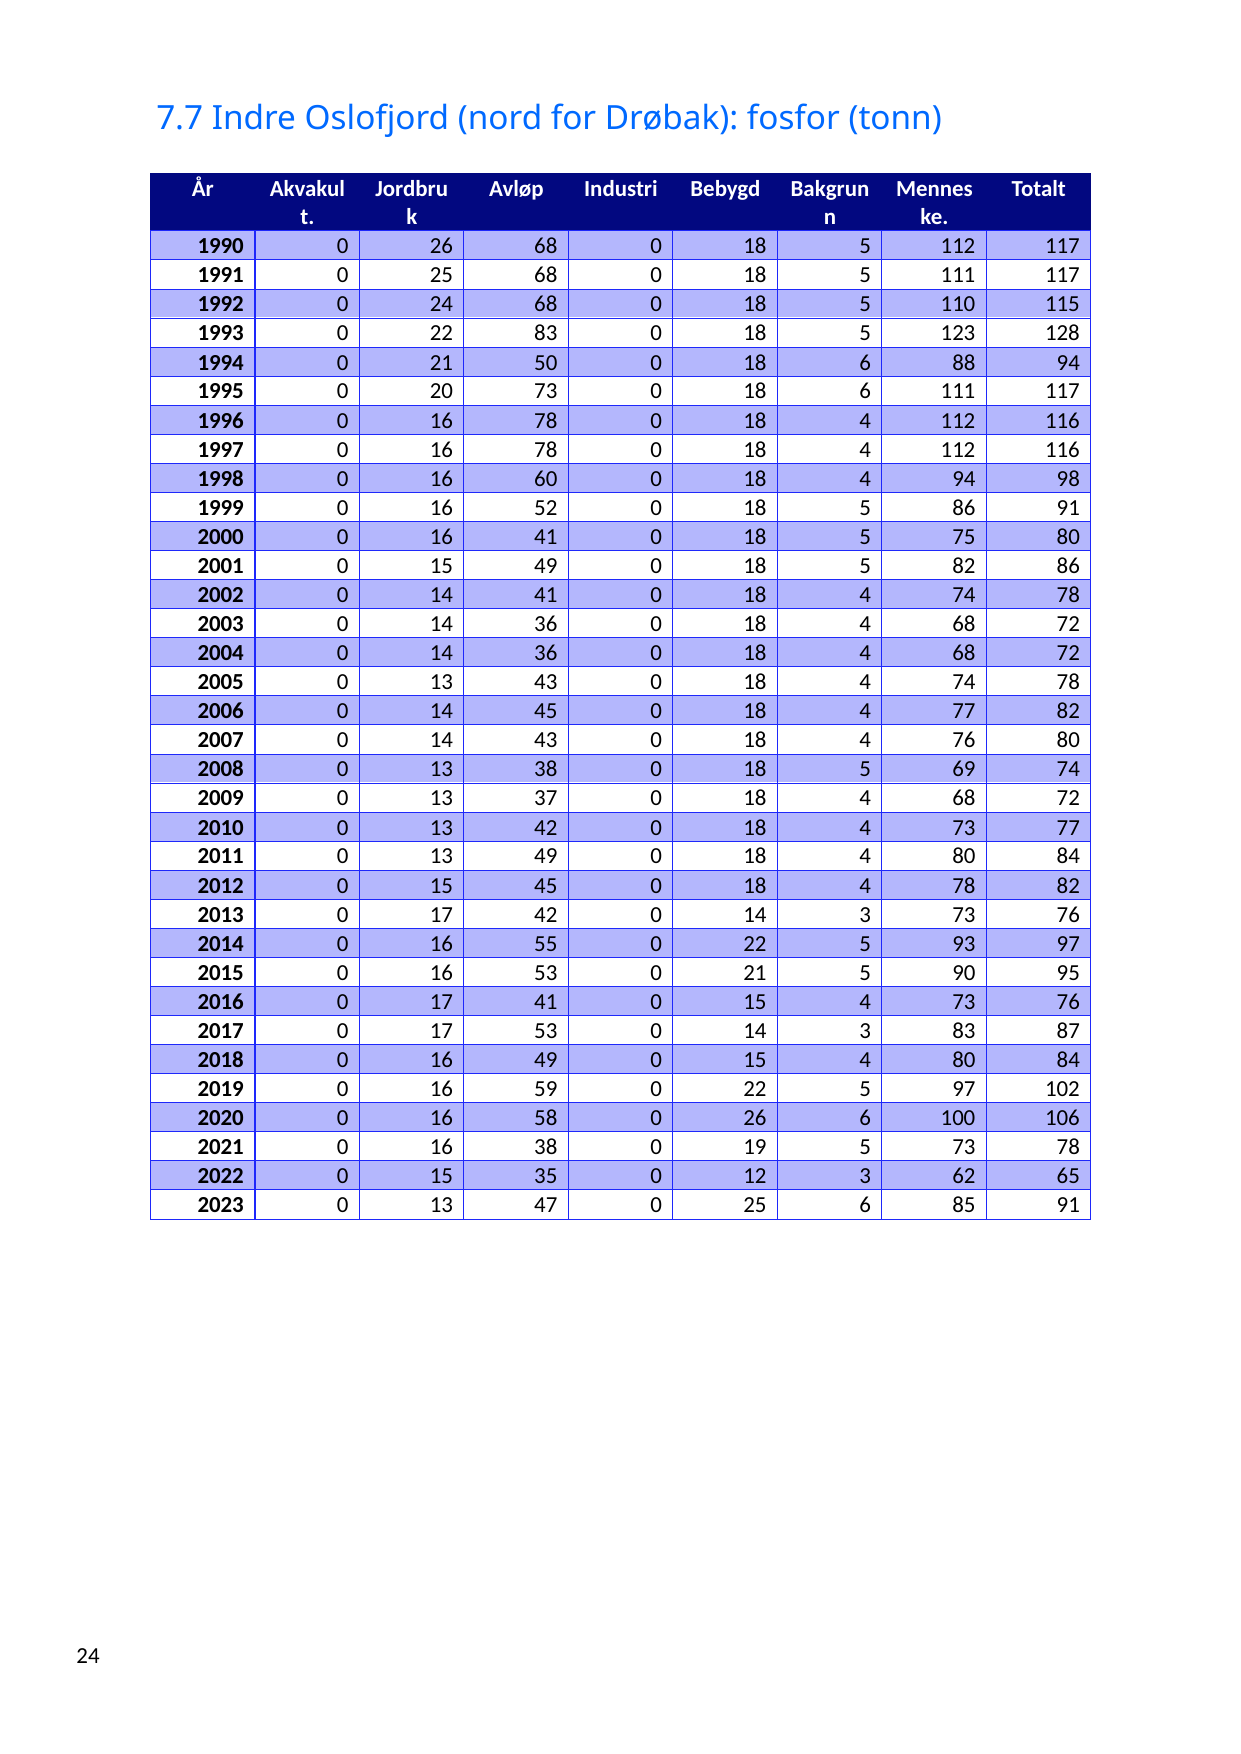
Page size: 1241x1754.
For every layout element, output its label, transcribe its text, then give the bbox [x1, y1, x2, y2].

table_cell 26 [673, 1103, 777, 1131]
table_cell 17 [360, 987, 463, 1015]
table_cell 0 [256, 958, 359, 986]
table_cell 69 [882, 755, 986, 782]
table_cell 6 [778, 1190, 881, 1218]
table_cell 18 [673, 784, 777, 812]
table_cell 112 [882, 406, 986, 434]
table_cell 68 [882, 784, 986, 812]
table_cell 14 [360, 696, 463, 724]
table_cell 0 [569, 551, 672, 579]
table_cell 0 [569, 696, 672, 724]
table_cell 68 [882, 638, 986, 666]
table_header Bakgrunn [778, 174, 881, 230]
table_cell 4 [778, 813, 881, 841]
table_cell 52 [464, 493, 568, 521]
table_cell 16 [360, 958, 463, 986]
table_cell 0 [569, 435, 672, 463]
table_cell 18 [673, 813, 777, 841]
table_cell 2007 [151, 725, 254, 753]
table_cell 4 [778, 464, 881, 492]
table_cell 111 [882, 377, 986, 405]
table_cell 12 [673, 1161, 777, 1189]
table_cell 78 [987, 1132, 1090, 1160]
table_cell 0 [256, 348, 359, 376]
table_cell 75 [882, 522, 986, 550]
table_cell 2016 [151, 987, 254, 1015]
table_cell 0 [569, 1016, 672, 1044]
table_cell 77 [882, 696, 986, 724]
table_cell 78 [464, 435, 568, 463]
table_cell 16 [360, 1132, 463, 1160]
table_cell 5 [778, 755, 881, 782]
table_cell 0 [569, 755, 672, 782]
table_cell 16 [360, 1103, 463, 1131]
table_cell 4 [778, 784, 881, 812]
table_cell 62 [882, 1161, 986, 1189]
table_cell 0 [569, 900, 672, 928]
table_cell 25 [360, 260, 463, 288]
table_header Jordbruk [360, 174, 463, 230]
table_cell 2001 [151, 551, 254, 579]
table_cell 5 [778, 551, 881, 579]
table_cell 72 [987, 609, 1090, 637]
table_cell 0 [569, 348, 672, 376]
table_cell 128 [987, 319, 1090, 347]
table_cell 72 [987, 784, 1090, 812]
table_cell 0 [569, 813, 672, 841]
table_cell 68 [882, 609, 986, 637]
table_cell 0 [569, 319, 672, 347]
table_cell 2018 [151, 1045, 254, 1073]
table_cell 0 [569, 1074, 672, 1102]
table_cell 43 [464, 725, 568, 753]
table_cell 15 [360, 551, 463, 579]
table_cell 17 [360, 1016, 463, 1044]
table_cell 65 [987, 1161, 1090, 1189]
table_cell 6 [778, 377, 881, 405]
table_cell 97 [882, 1074, 986, 1102]
table_cell 2015 [151, 958, 254, 986]
table_cell 53 [464, 958, 568, 986]
table_cell 14 [673, 900, 777, 928]
table_cell 0 [256, 435, 359, 463]
table_cell 82 [987, 696, 1090, 724]
table_cell 0 [569, 260, 672, 288]
table_cell 49 [464, 1045, 568, 1073]
table_cell 0 [256, 609, 359, 637]
table_cell 4 [778, 406, 881, 434]
table_cell 80 [882, 842, 986, 870]
table_cell 2000 [151, 522, 254, 550]
table_cell 106 [987, 1103, 1090, 1131]
table_cell 16 [360, 464, 463, 492]
table_cell 73 [464, 377, 568, 405]
table_cell 74 [882, 667, 986, 695]
table_cell 117 [987, 377, 1090, 405]
table_cell 4 [778, 842, 881, 870]
table_cell 0 [256, 260, 359, 288]
table_cell 2011 [151, 842, 254, 870]
table_cell 0 [569, 464, 672, 492]
table_cell 0 [256, 406, 359, 434]
table_cell 112 [882, 435, 986, 463]
table_cell 2006 [151, 696, 254, 724]
table_cell 2013 [151, 900, 254, 928]
table_cell 1995 [151, 377, 254, 405]
table_cell 0 [256, 580, 359, 608]
table_header Avløp [464, 174, 568, 230]
table_cell 38 [464, 755, 568, 782]
table_cell 0 [569, 871, 672, 899]
table_cell 13 [360, 1190, 463, 1218]
table_cell 68 [464, 260, 568, 288]
table_cell 2009 [151, 784, 254, 812]
table_cell 5 [778, 958, 881, 986]
table_cell 111 [882, 260, 986, 288]
table_cell 16 [360, 1045, 463, 1073]
table_cell 0 [256, 755, 359, 782]
table_cell 5 [778, 929, 881, 957]
table_header Industri [569, 174, 672, 230]
table_cell 116 [987, 406, 1090, 434]
table_cell 2023 [151, 1190, 254, 1218]
table_cell 0 [569, 609, 672, 637]
table_cell 18 [673, 260, 777, 288]
table_cell 86 [882, 493, 986, 521]
table_cell 0 [256, 319, 359, 347]
table_cell 49 [464, 551, 568, 579]
table_cell 1991 [151, 260, 254, 288]
table_cell 0 [256, 1190, 359, 1218]
table_cell 5 [778, 260, 881, 288]
table_cell 0 [569, 290, 672, 317]
table_cell 18 [673, 667, 777, 695]
table_cell 97 [987, 929, 1090, 957]
table_cell 16 [360, 1074, 463, 1102]
table_cell 18 [673, 871, 777, 899]
table_cell 0 [256, 1103, 359, 1131]
table_cell 0 [569, 377, 672, 405]
table_cell 14 [360, 638, 463, 666]
table_cell 116 [987, 435, 1090, 463]
table_cell 0 [569, 958, 672, 986]
table_cell 21 [673, 958, 777, 986]
table_cell 0 [569, 784, 672, 812]
table_cell 47 [464, 1190, 568, 1218]
table_cell 5 [778, 522, 881, 550]
table_cell 2010 [151, 813, 254, 841]
table_cell 0 [256, 900, 359, 928]
table_cell 76 [882, 725, 986, 753]
table_cell 93 [882, 929, 986, 957]
table_cell 0 [256, 1045, 359, 1073]
table_cell 50 [464, 348, 568, 376]
table_cell 80 [987, 522, 1090, 550]
table_cell 14 [360, 609, 463, 637]
table_cell 0 [569, 1161, 672, 1189]
table_cell 58 [464, 1103, 568, 1131]
table_cell 4 [778, 987, 881, 1015]
table_cell 25 [673, 1190, 777, 1218]
table_cell 2004 [151, 638, 254, 666]
table_header Bebygd [673, 174, 777, 230]
table_cell 16 [360, 929, 463, 957]
table_cell 91 [987, 1190, 1090, 1218]
table_cell 102 [987, 1074, 1090, 1102]
table_cell 18 [673, 580, 777, 608]
table_cell 123 [882, 319, 986, 347]
table_cell 13 [360, 667, 463, 695]
table_cell 72 [987, 638, 1090, 666]
table_cell 21 [360, 348, 463, 376]
table_cell 4 [778, 725, 881, 753]
table_cell 24 [360, 290, 463, 317]
table_cell 80 [987, 725, 1090, 753]
table_cell 15 [673, 1045, 777, 1073]
table_cell 0 [569, 406, 672, 434]
table_cell 15 [360, 1161, 463, 1189]
table_cell 94 [882, 464, 986, 492]
table_cell 76 [987, 900, 1090, 928]
table_cell 1998 [151, 464, 254, 492]
table_cell 0 [256, 696, 359, 724]
table_cell 2021 [151, 1132, 254, 1160]
table_cell 112 [882, 231, 986, 259]
table_cell 18 [673, 609, 777, 637]
table_cell 35 [464, 1161, 568, 1189]
table_cell 19 [673, 1132, 777, 1160]
table_cell 0 [256, 551, 359, 579]
table_header Menneske. [882, 174, 986, 230]
table_cell 88 [882, 348, 986, 376]
table_cell 5 [778, 290, 881, 317]
table_cell 18 [673, 755, 777, 782]
table_cell 22 [360, 319, 463, 347]
table_cell 13 [360, 813, 463, 841]
table_cell 5 [778, 493, 881, 521]
table_cell 100 [882, 1103, 986, 1131]
table_cell 0 [569, 1190, 672, 1218]
table_cell 18 [673, 290, 777, 317]
table_cell 0 [256, 522, 359, 550]
table_cell 18 [673, 435, 777, 463]
table_cell 37 [464, 784, 568, 812]
subtitle Indre Oslofjord (nord for Drøbak): fosfor (tonn) [156, 94, 1090, 139]
table_cell 2020 [151, 1103, 254, 1131]
table_cell 83 [464, 319, 568, 347]
table_cell 0 [256, 1016, 359, 1044]
table_cell 41 [464, 580, 568, 608]
table_cell 5 [778, 1074, 881, 1102]
table_cell 83 [882, 1016, 986, 1044]
table_cell 49 [464, 842, 568, 870]
table_cell 87 [987, 1016, 1090, 1044]
table_cell 41 [464, 987, 568, 1015]
table_cell 0 [256, 784, 359, 812]
table_cell 14 [673, 1016, 777, 1044]
table_cell 0 [569, 638, 672, 666]
table_cell 16 [360, 435, 463, 463]
table_cell 13 [360, 784, 463, 812]
table_cell 16 [360, 522, 463, 550]
table_cell 2019 [151, 1074, 254, 1102]
table_cell 5 [778, 319, 881, 347]
table_cell 5 [778, 231, 881, 259]
table_cell 18 [673, 493, 777, 521]
table_cell 43 [464, 667, 568, 695]
table_cell 22 [673, 929, 777, 957]
table_cell 18 [673, 231, 777, 259]
table_cell 76 [987, 987, 1090, 1015]
table_cell 2002 [151, 580, 254, 608]
table_cell 18 [673, 319, 777, 347]
table_cell 55 [464, 929, 568, 957]
table_cell 0 [256, 231, 359, 259]
table_cell 2005 [151, 667, 254, 695]
table_cell 20 [360, 377, 463, 405]
table_cell 18 [673, 725, 777, 753]
table_cell 2014 [151, 929, 254, 957]
table_cell 82 [987, 871, 1090, 899]
table_cell 0 [569, 1045, 672, 1073]
table_cell 0 [256, 871, 359, 899]
table_cell 94 [987, 348, 1090, 376]
table_cell 0 [256, 1132, 359, 1160]
table_cell 85 [882, 1190, 986, 1218]
table_cell 0 [256, 290, 359, 317]
table_cell 3 [778, 900, 881, 928]
table_cell 68 [464, 231, 568, 259]
table_cell 0 [569, 929, 672, 957]
table_header År [151, 174, 254, 230]
table_cell 0 [569, 231, 672, 259]
table_cell 115 [987, 290, 1090, 317]
table_cell 68 [464, 290, 568, 317]
table_cell 73 [882, 987, 986, 1015]
table_cell 82 [882, 551, 986, 579]
table_cell 91 [987, 493, 1090, 521]
table_cell 18 [673, 842, 777, 870]
table_cell 42 [464, 813, 568, 841]
table_cell 2003 [151, 609, 254, 637]
table_cell 3 [778, 1161, 881, 1189]
table_cell 45 [464, 696, 568, 724]
table_cell 15 [673, 987, 777, 1015]
table_cell 0 [569, 667, 672, 695]
table_cell 0 [569, 987, 672, 1015]
table_cell 117 [987, 231, 1090, 259]
table_header Akvakult. [256, 174, 359, 230]
table_cell 4 [778, 871, 881, 899]
table_cell 0 [256, 987, 359, 1015]
table_cell 13 [360, 755, 463, 782]
table_cell 78 [987, 667, 1090, 695]
table_cell 18 [673, 406, 777, 434]
table_cell 4 [778, 435, 881, 463]
table_cell 6 [778, 1103, 881, 1131]
table_cell 1993 [151, 319, 254, 347]
table_cell 0 [569, 522, 672, 550]
table_cell 0 [256, 842, 359, 870]
table_cell 18 [673, 638, 777, 666]
table_cell 0 [256, 493, 359, 521]
table_cell 2022 [151, 1161, 254, 1189]
table_cell 0 [256, 929, 359, 957]
table_cell 84 [987, 842, 1090, 870]
table_cell 0 [569, 1103, 672, 1131]
table_cell 5 [778, 1132, 881, 1160]
table_cell 110 [882, 290, 986, 317]
table_cell 0 [569, 725, 672, 753]
table_cell 1999 [151, 493, 254, 521]
table_cell 84 [987, 1045, 1090, 1073]
table_cell 90 [882, 958, 986, 986]
table_cell 98 [987, 464, 1090, 492]
table_cell 18 [673, 348, 777, 376]
table_cell 13 [360, 842, 463, 870]
table_cell 0 [256, 667, 359, 695]
table_cell 42 [464, 900, 568, 928]
table_cell 17 [360, 900, 463, 928]
table_cell 0 [569, 842, 672, 870]
table_cell 4 [778, 696, 881, 724]
table_cell 18 [673, 522, 777, 550]
table_cell 0 [256, 725, 359, 753]
table_cell 26 [360, 231, 463, 259]
table_cell 38 [464, 1132, 568, 1160]
table_cell 117 [987, 260, 1090, 288]
table_cell 73 [882, 813, 986, 841]
table_cell 15 [360, 871, 463, 899]
table_cell 4 [778, 609, 881, 637]
table_cell 1994 [151, 348, 254, 376]
table_cell 2017 [151, 1016, 254, 1044]
table_cell 18 [673, 377, 777, 405]
table_cell 3 [778, 1016, 881, 1044]
table_cell 73 [882, 900, 986, 928]
table_cell 1996 [151, 406, 254, 434]
table_cell 74 [987, 755, 1090, 782]
table_cell 1992 [151, 290, 254, 317]
table_cell 53 [464, 1016, 568, 1044]
table_cell 1990 [151, 231, 254, 259]
table_cell 16 [360, 406, 463, 434]
table_cell 4 [778, 580, 881, 608]
table_cell 18 [673, 551, 777, 579]
table_cell 14 [360, 580, 463, 608]
table_cell 0 [256, 377, 359, 405]
table_cell 36 [464, 638, 568, 666]
table_cell 86 [987, 551, 1090, 579]
table_cell 78 [882, 871, 986, 899]
table_cell 45 [464, 871, 568, 899]
table_cell 78 [987, 580, 1090, 608]
table_cell 1997 [151, 435, 254, 463]
table_cell 14 [360, 725, 463, 753]
table_cell 2008 [151, 755, 254, 782]
table_cell 16 [360, 493, 463, 521]
table_cell 0 [256, 813, 359, 841]
table_cell 2012 [151, 871, 254, 899]
table_cell 41 [464, 522, 568, 550]
table_cell 0 [569, 493, 672, 521]
table_cell 59 [464, 1074, 568, 1102]
table_cell 4 [778, 638, 881, 666]
table_cell 0 [256, 1074, 359, 1102]
table_cell 0 [256, 464, 359, 492]
table_cell 4 [778, 1045, 881, 1073]
table_cell 0 [256, 1161, 359, 1189]
table_cell 4 [778, 667, 881, 695]
table_cell 36 [464, 609, 568, 637]
table_cell 22 [673, 1074, 777, 1102]
table_cell 73 [882, 1132, 986, 1160]
table_cell 18 [673, 464, 777, 492]
table_header Totalt [987, 174, 1090, 230]
table_cell 0 [569, 580, 672, 608]
table_cell 95 [987, 958, 1090, 986]
table_cell 18 [673, 696, 777, 724]
table_cell 78 [464, 406, 568, 434]
table_cell 0 [569, 1132, 672, 1160]
table_cell 77 [987, 813, 1090, 841]
table_cell 80 [882, 1045, 986, 1073]
table_cell 74 [882, 580, 986, 608]
table_cell 60 [464, 464, 568, 492]
table_cell 0 [256, 638, 359, 666]
table_cell 6 [778, 348, 881, 376]
